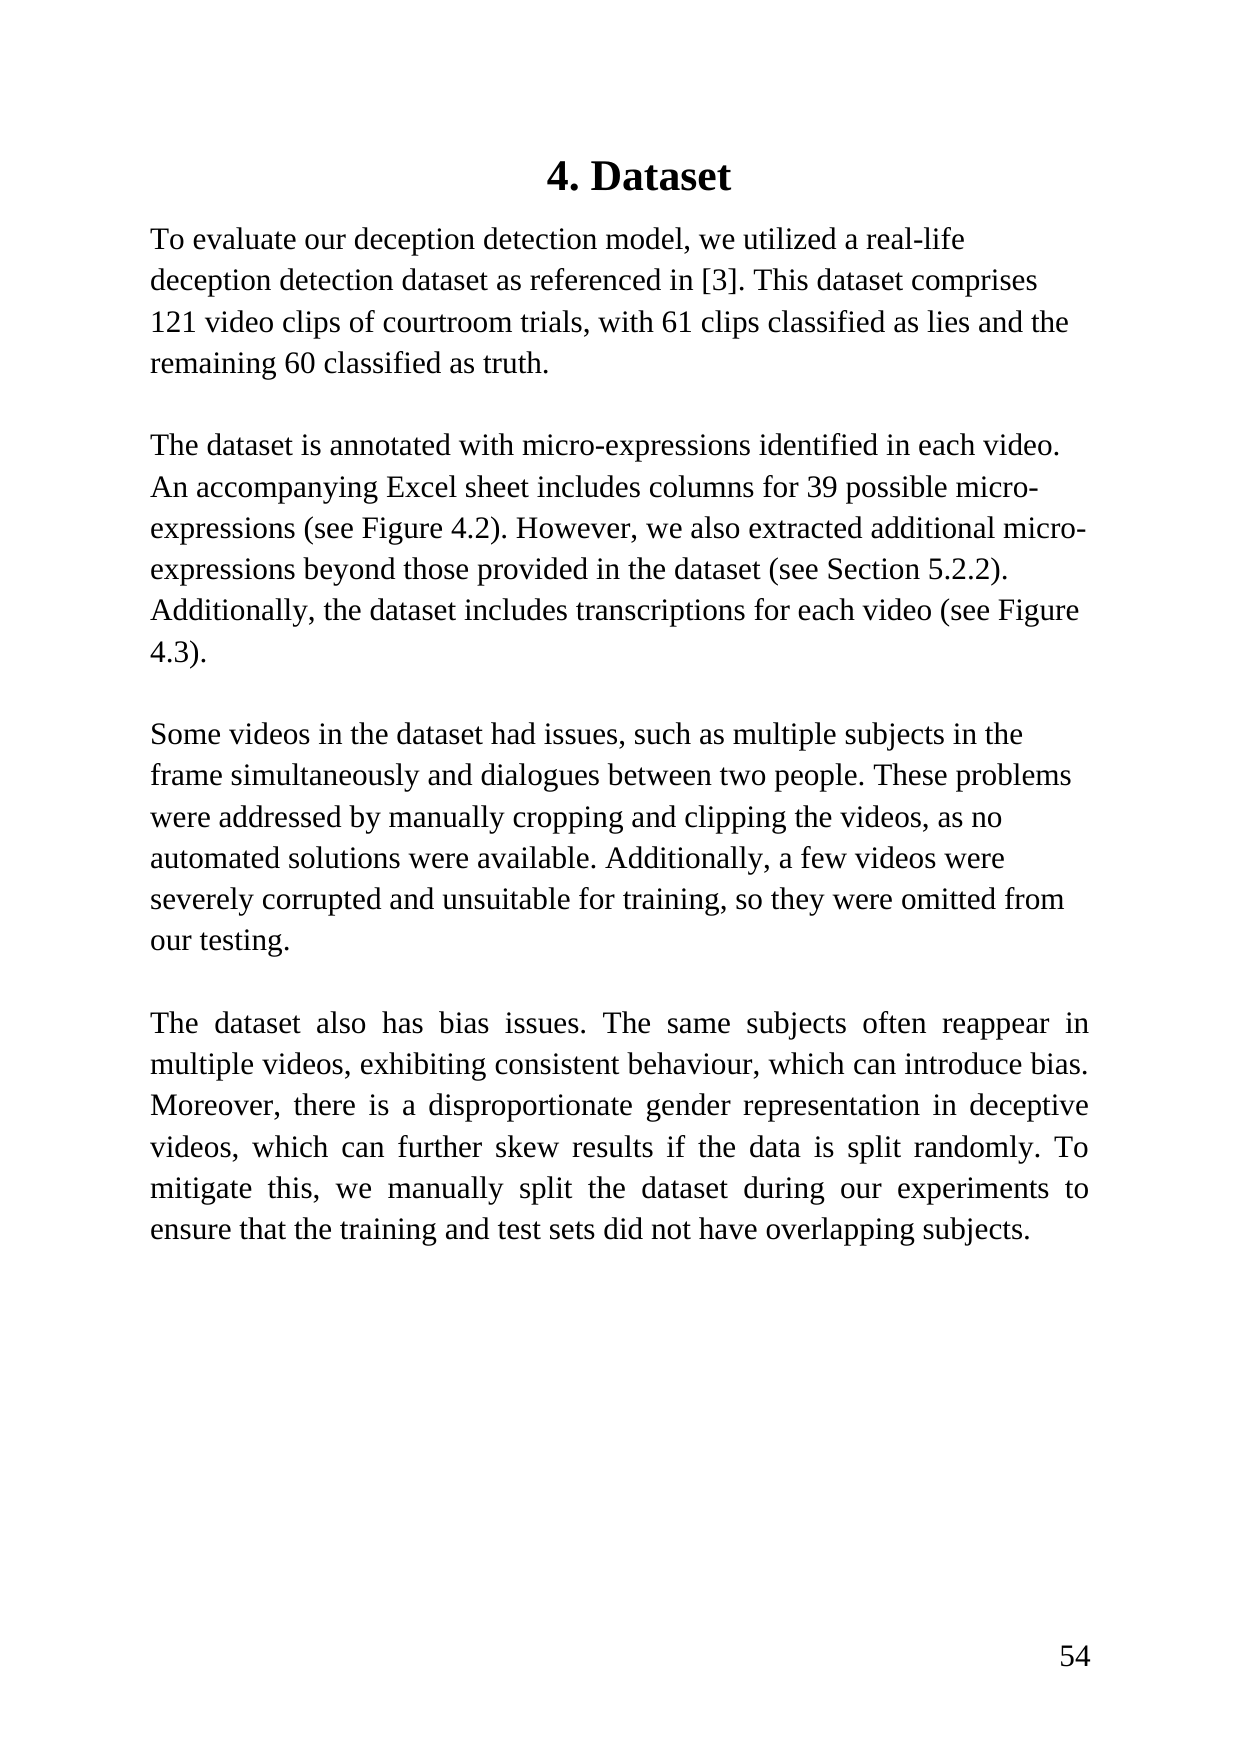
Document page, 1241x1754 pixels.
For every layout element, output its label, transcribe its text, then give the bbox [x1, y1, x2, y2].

subtitle Dataset [187, 150, 1090, 200]
text The dataset is annotated with micro-expressions identified in each video. An accompanying Excel sheet includes columns for 39 possible micro-expressions (see Figure 4.2). However, we also extracted additional micro-expressions beyond those provided in the dataset (see Section 5.2.2). Additionally, the dataset includes transcriptions for each video (see Figure 4.3). [150, 427, 1090, 669]
text To evaluate our deception detection model, we utilized a real-life deception detection dataset as referenced in [3]. This dataset comprises 121 video clips of courtroom trials, with 61 clips classified as lies and the remaining 60 classified as truth. [150, 220, 1090, 380]
text The dataset also has bias issues. The same subjects often reappear in multiple videos, exhibiting consistent behaviour, which can introduce bias. Moreover, there is a disproportionate gender representation in deceptive videos, which can further skew results if the data is split randomly. To mitigate this, we manually split the dataset during our experiments to ensure that the training and test sets did not have overlapping subjects. [150, 1004, 1090, 1246]
text Some videos in the dataset had issues, such as multiple subjects in the frame simultaneously and dialogues between two people. These problems were addressed by manually cropping and clipping the videos, as no automated solutions were available. Additionally, a few videos were severely corrupted and unsuitable for training, so they were omitted from our testing. [150, 715, 1090, 957]
